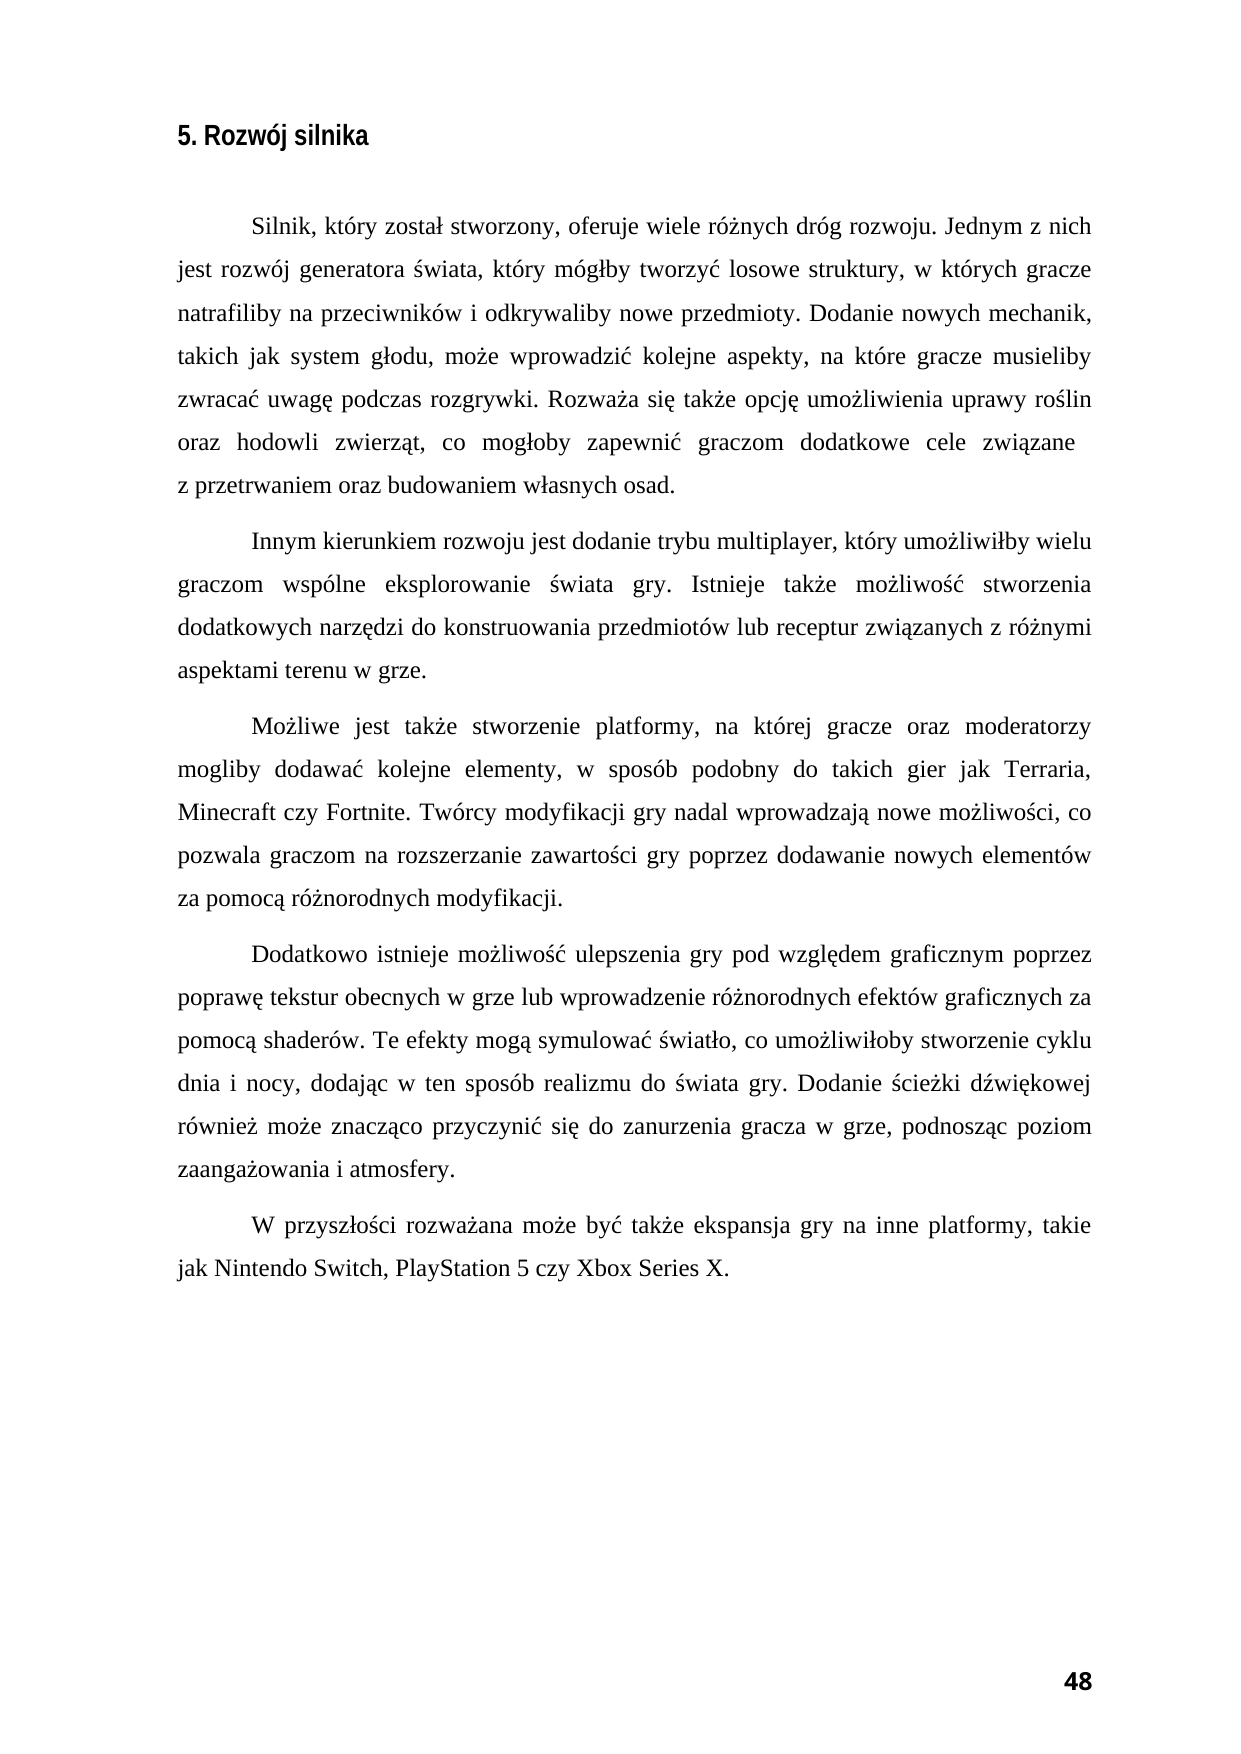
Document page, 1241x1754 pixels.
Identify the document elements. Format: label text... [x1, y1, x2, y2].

subtitle Silnik, który został stworzony, oferuje wiele różnych dróg rozwoju. Jednym z nich jest rozwój generatora świata, który mógłby tworzyć losowe struktury, w których gracze natrafiliby na przeciwników i odkrywaliby nowe przedmioty. Dodanie nowych mechanik, takich jak system głodu, może wprowadzić kolejne aspekty, na które gracze musieliby zwracać uwagę podczas rozgrywki. Rozważa się także opcję umożliwienia uprawy roślin oraz hodowli zwierząt, co mogłoby zapewnić graczom dodatkowe cele związane z przetrwaniem oraz budowaniem własnych osad. [177, 168, 1092, 499]
subtitle Innym kierunkiem rozwoju jest dodanie trybu multiplayer, który umożliwiłby wielu graczom wspólne eksplorowanie świata gry. Istnieje także możliwość stworzenia dodatkowych narzędzi do konstruowania przedmiotów lub receptur związanych z różnymi aspektami terenu w grze. [177, 526, 1092, 684]
subtitle W przyszłości rozważana może być także ekspansja gry na inne platformy, takie jak Nintendo Switch, PlayStation 5 czy Xbox Series X. [177, 1210, 1092, 1282]
text 5. Rozwój silnika [177, 118, 1092, 152]
subtitle Dodatkowo istnieje możliwość ulepszenia gry pod względem graficznym poprzez poprawę tekstur obecnych w grze lub wprowadzenie różnorodnych efektów graficznych za pomocą shaderów. Te efekty mogą symulować światło, co umożliwiłoby stworzenie cyklu dnia i nocy, dodając w ten sposób realizmu do świata gry. Dodanie ścieżki dźwiękowej również może znacząco przyczynić się do zanurzenia gracza w grze, podnosząc poziom zaangażowania i atmosfery. [177, 939, 1092, 1183]
subtitle Możliwe jest także stworzenie platformy, na której gracze oraz moderatorzy mogliby dodawać kolejne elementy, w sposób podobny do takich gier jak Terraria, Minecraft czy Fortnite. Twórcy modyfikacji gry nadal wprowadzają nowe możliwości, co pozwala graczom na rozszerzanie zawartości gry poprzez dodawanie nowych elementów za pomocą różnorodnych modyfikacji. [177, 711, 1092, 912]
